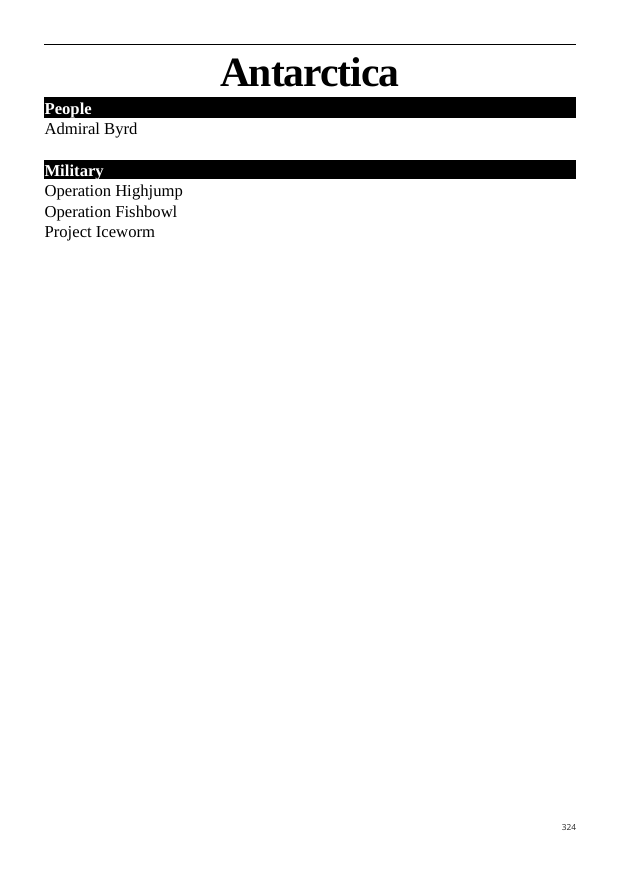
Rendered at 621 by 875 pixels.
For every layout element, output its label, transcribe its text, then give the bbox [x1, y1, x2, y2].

text Operation Highjump [44, 181, 576, 200]
subtitle People [44, 98, 576, 118]
subtitle Antarctica [44, 45, 576, 97]
text Admiral Byrd [44, 119, 576, 138]
text Operation Fishbowl [44, 202, 576, 221]
text Project Iceworm [44, 222, 576, 241]
subtitle Military [44, 160, 576, 179]
